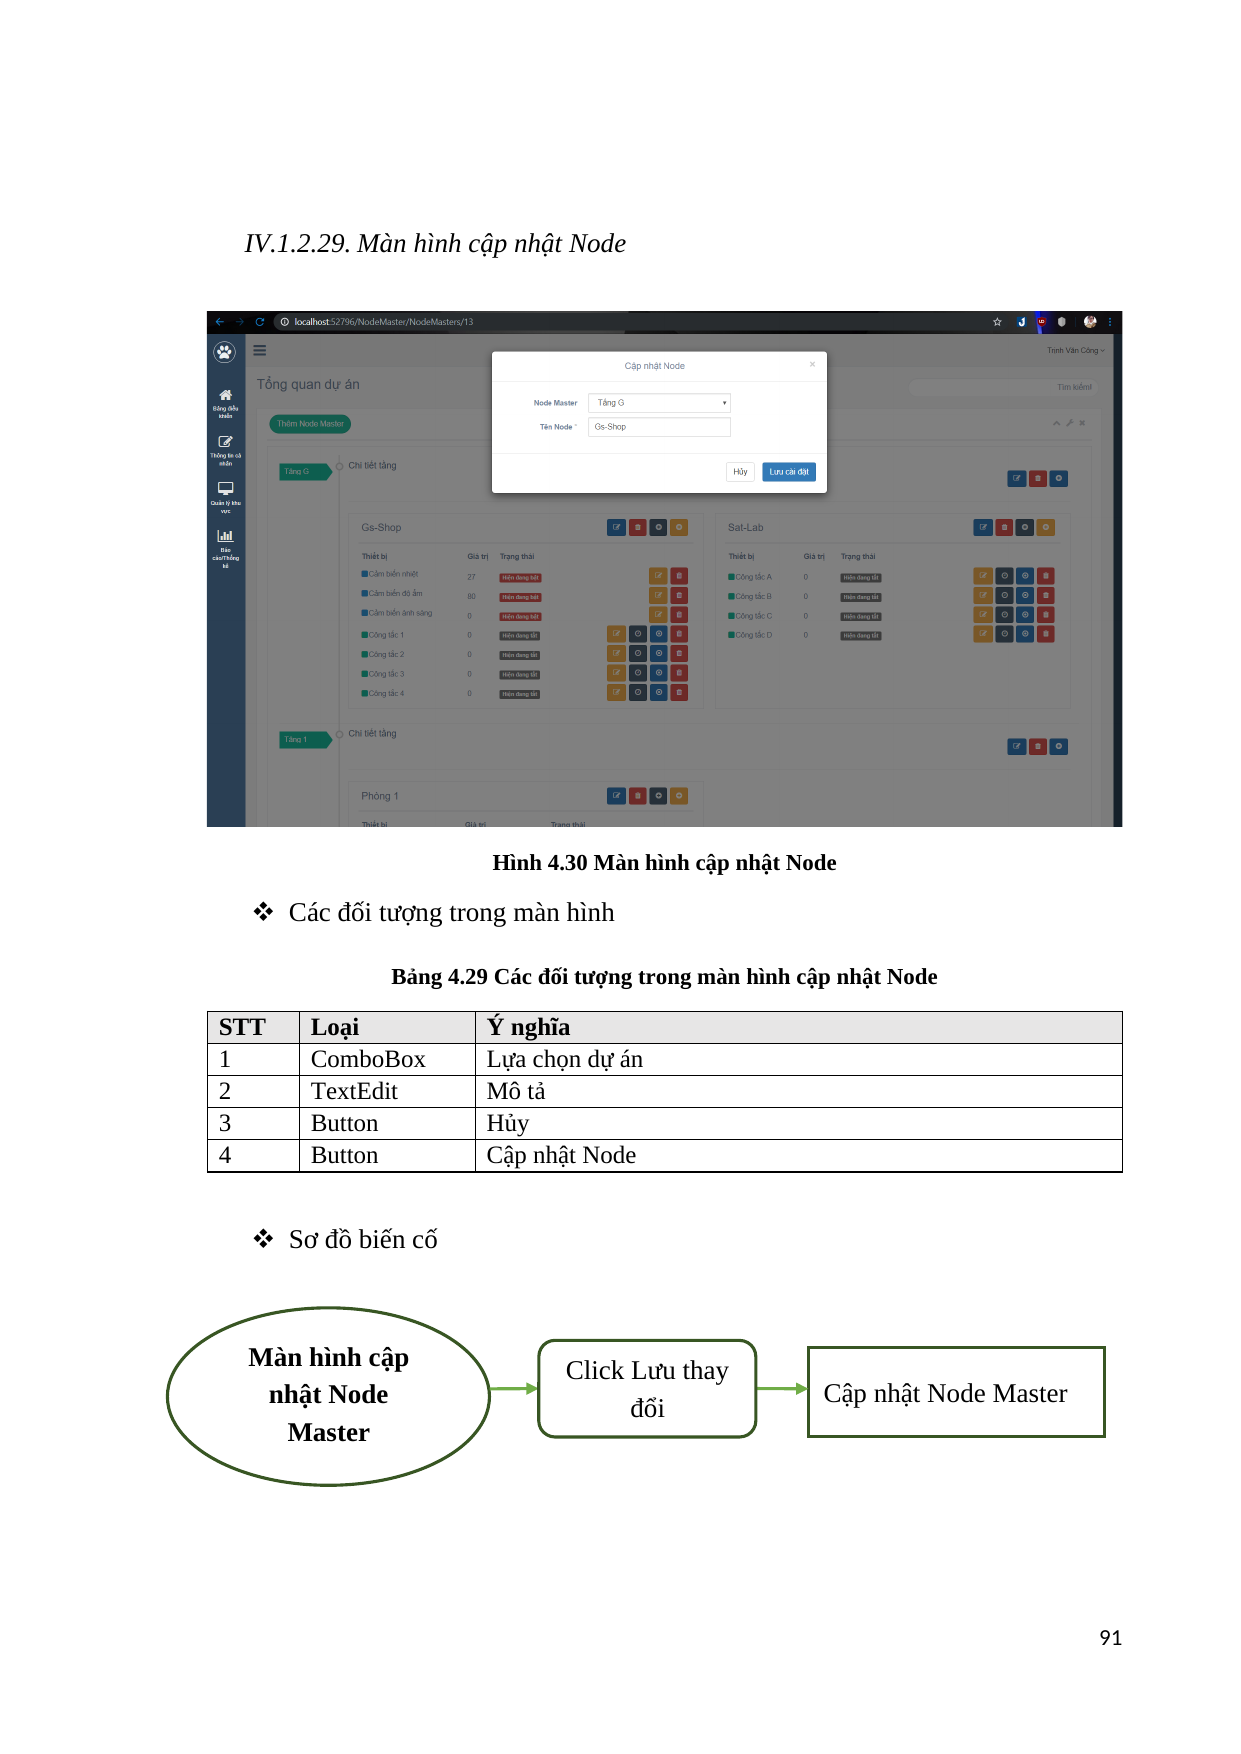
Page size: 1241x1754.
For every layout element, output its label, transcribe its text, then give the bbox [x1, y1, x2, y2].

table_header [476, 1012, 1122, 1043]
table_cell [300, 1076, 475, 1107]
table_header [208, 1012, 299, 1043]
list Màn hình cập nhật Node [244, 227, 1122, 258]
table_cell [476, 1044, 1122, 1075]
list Sơ đồ biến cố [251, 1223, 1122, 1254]
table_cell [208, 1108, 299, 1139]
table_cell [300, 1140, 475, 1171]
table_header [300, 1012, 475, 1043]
text Bảng 4.29 Các đối tượng trong màn hình cập nhật Node [207, 963, 1122, 990]
text Hình 4.30 Màn hình cập nhật Node [207, 849, 1122, 875]
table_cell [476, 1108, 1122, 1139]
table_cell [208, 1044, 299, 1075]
list Các đối tượng trong màn hình [251, 896, 1122, 927]
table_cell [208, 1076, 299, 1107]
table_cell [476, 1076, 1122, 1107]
picture [206, 311, 1123, 827]
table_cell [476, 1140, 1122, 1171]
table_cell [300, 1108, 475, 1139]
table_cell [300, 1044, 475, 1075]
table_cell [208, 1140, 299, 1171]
